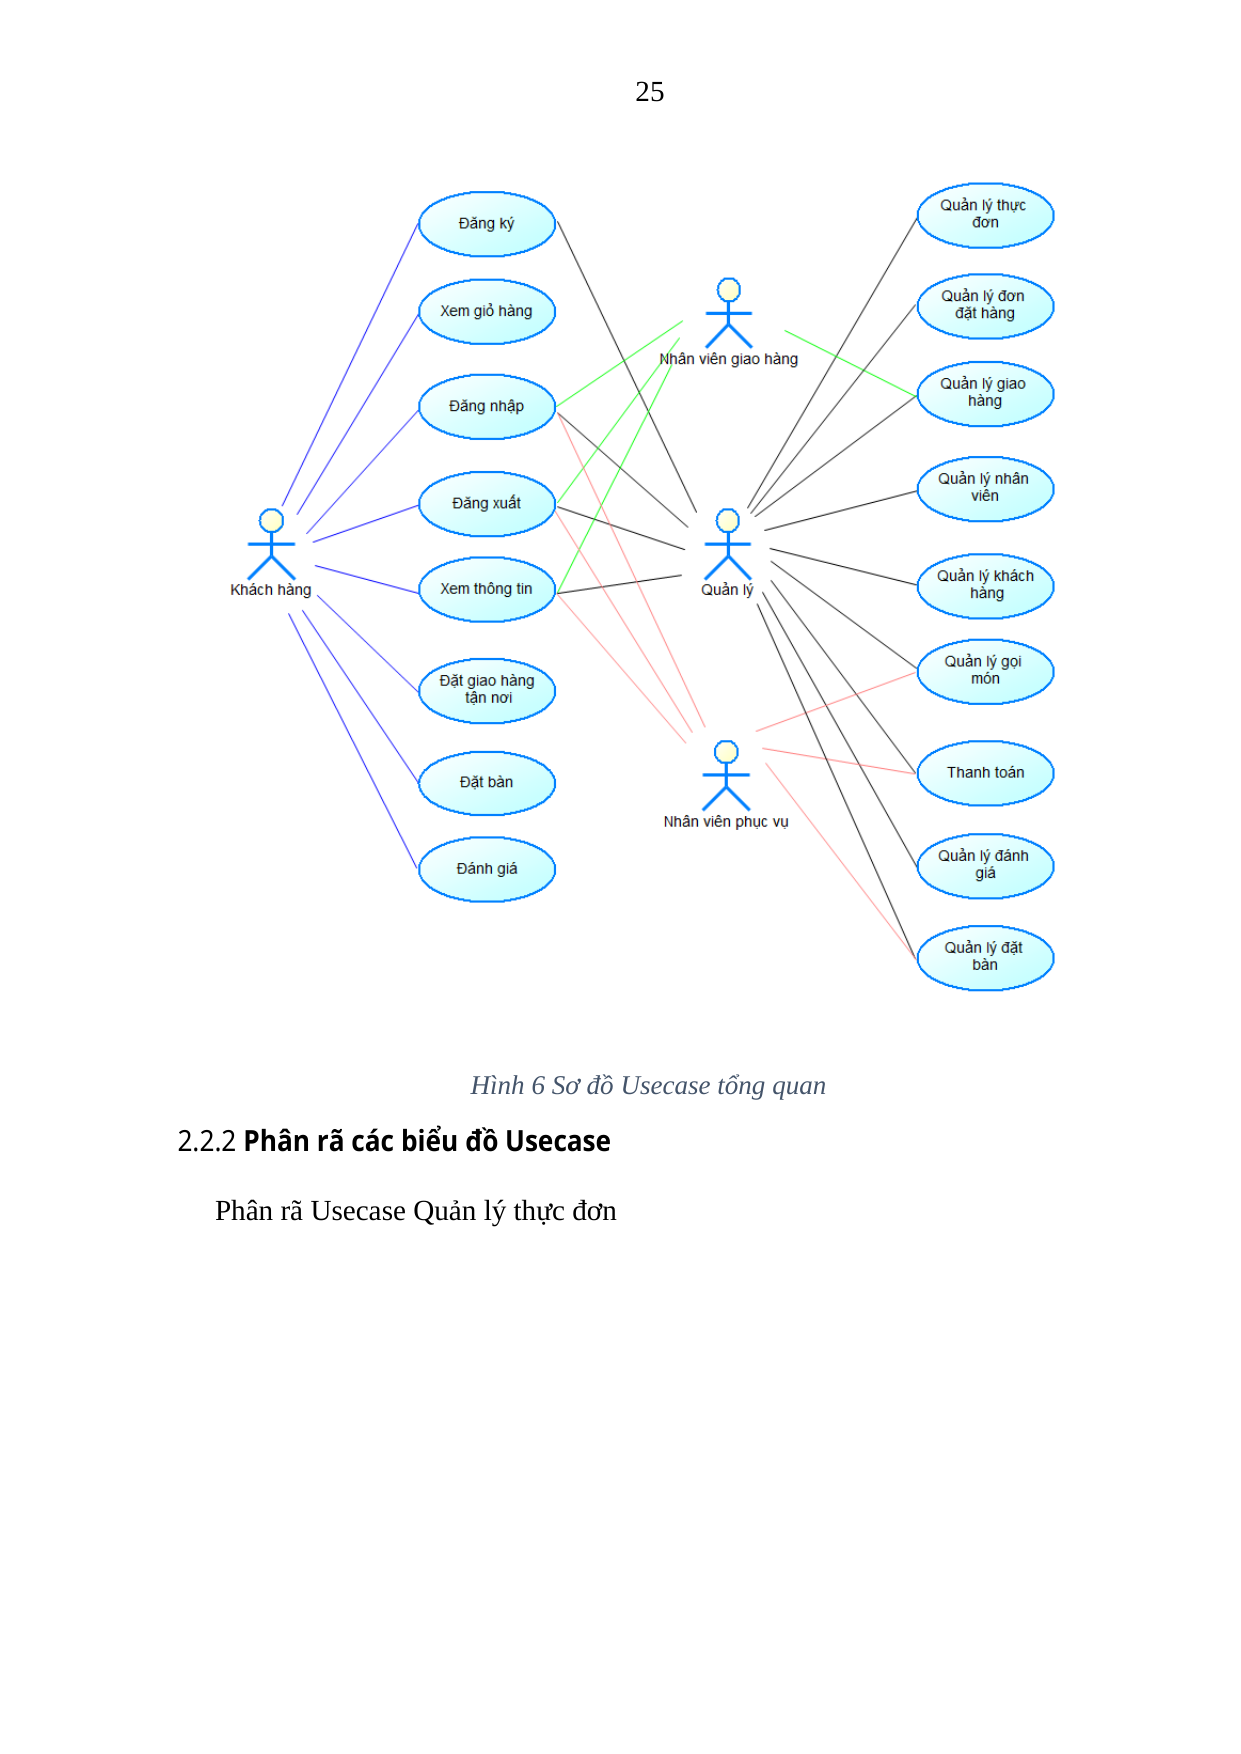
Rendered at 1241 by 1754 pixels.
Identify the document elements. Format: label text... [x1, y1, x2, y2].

subtitle Phân rã các biểu đồ Usecase [177, 1121, 1122, 1160]
picture [223, 174, 1077, 1002]
text Phân rã Usecase Quản lý thực đơn [177, 1193, 1122, 1226]
text Hình 6 Sơ đồ Usecase tổng quan [177, 1069, 1122, 1100]
